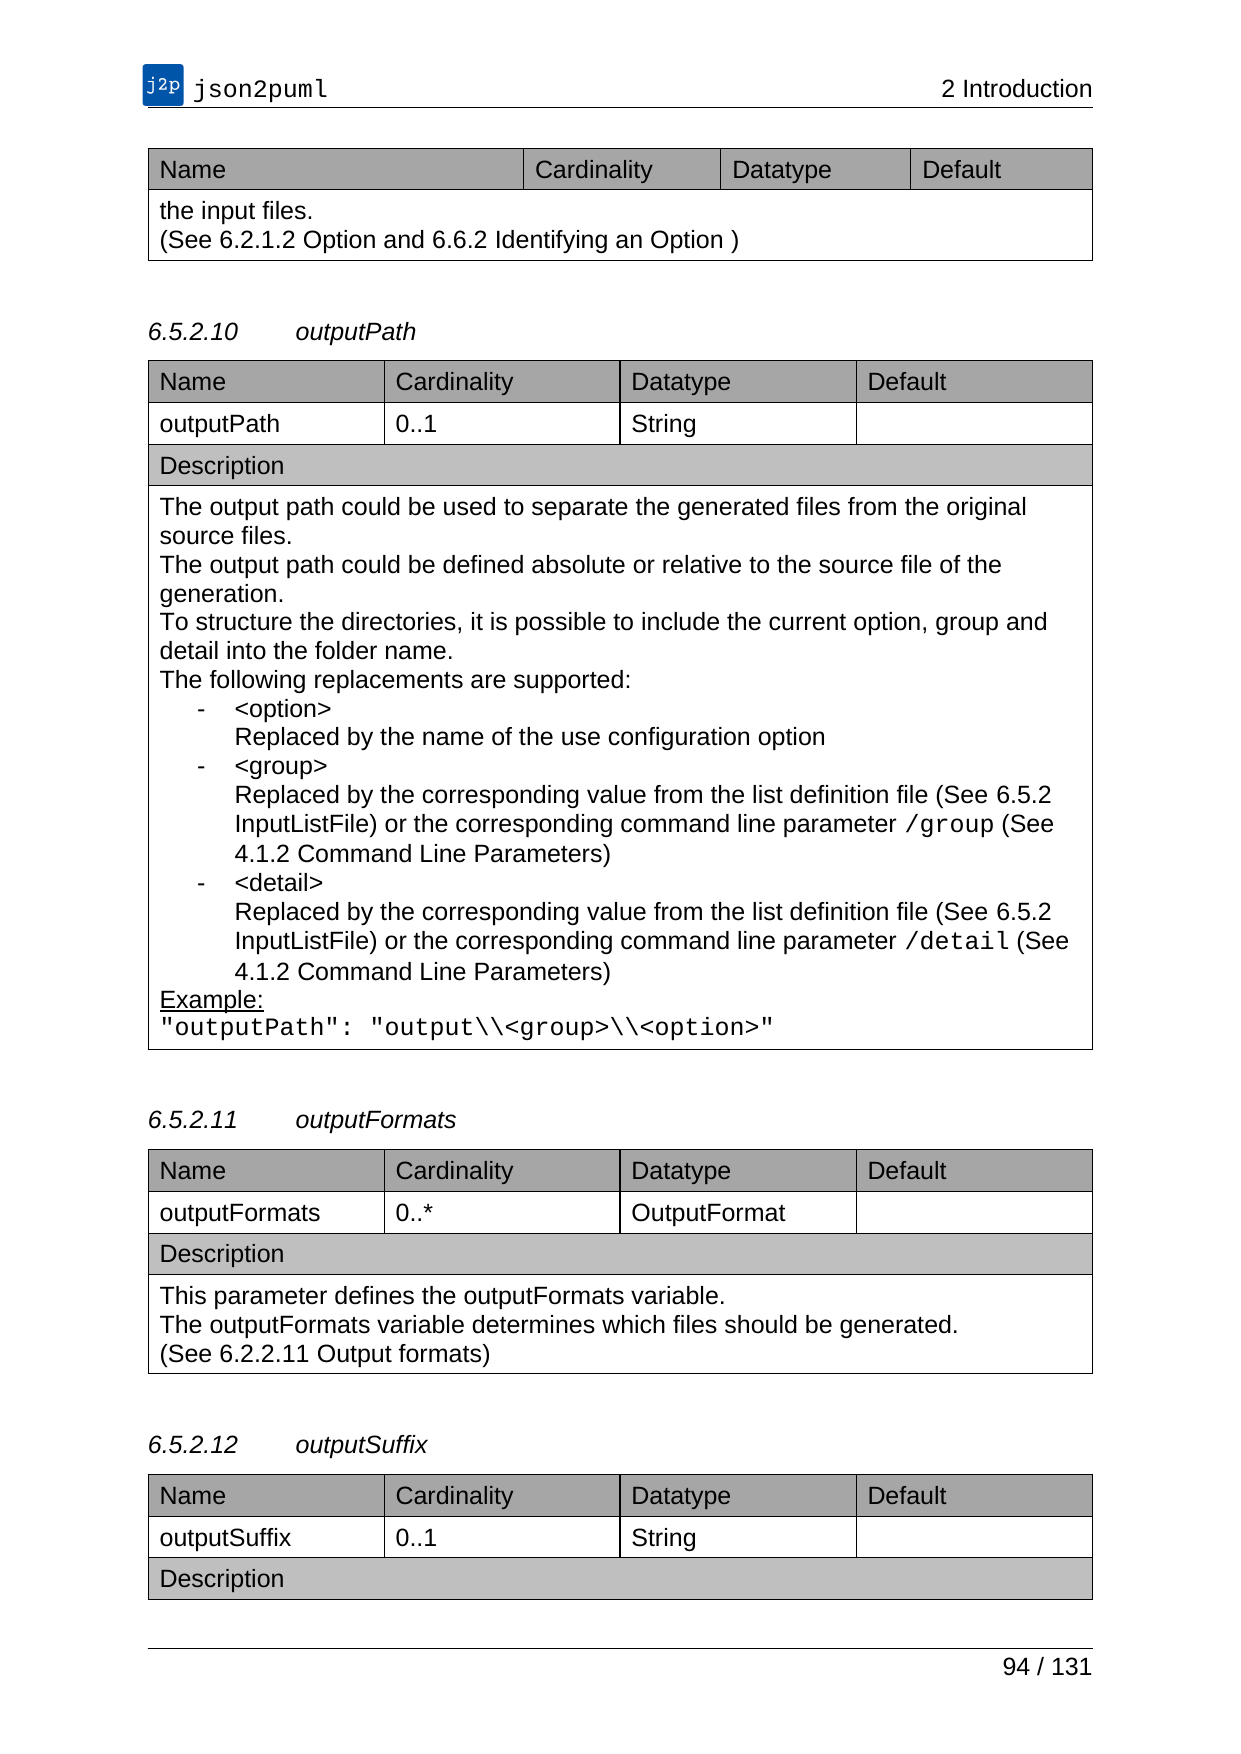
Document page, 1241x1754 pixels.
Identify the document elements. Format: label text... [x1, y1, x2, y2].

subtitle outputSuffix [148, 1430, 1093, 1459]
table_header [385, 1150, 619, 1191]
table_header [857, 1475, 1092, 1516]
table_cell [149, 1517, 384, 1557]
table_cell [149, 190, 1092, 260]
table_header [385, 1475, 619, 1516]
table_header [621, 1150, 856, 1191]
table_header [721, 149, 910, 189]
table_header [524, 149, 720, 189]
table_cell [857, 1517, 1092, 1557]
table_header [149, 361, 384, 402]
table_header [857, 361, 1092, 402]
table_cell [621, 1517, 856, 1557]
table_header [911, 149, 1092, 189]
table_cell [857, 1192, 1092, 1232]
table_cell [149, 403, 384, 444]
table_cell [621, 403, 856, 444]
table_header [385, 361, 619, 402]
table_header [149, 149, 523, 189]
subtitle outputPath [148, 317, 1093, 346]
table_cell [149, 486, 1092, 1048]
picture [142, 64, 184, 106]
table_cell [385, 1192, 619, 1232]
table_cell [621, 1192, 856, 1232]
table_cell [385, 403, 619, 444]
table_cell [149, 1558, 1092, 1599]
subtitle outputFormats [148, 1106, 1093, 1134]
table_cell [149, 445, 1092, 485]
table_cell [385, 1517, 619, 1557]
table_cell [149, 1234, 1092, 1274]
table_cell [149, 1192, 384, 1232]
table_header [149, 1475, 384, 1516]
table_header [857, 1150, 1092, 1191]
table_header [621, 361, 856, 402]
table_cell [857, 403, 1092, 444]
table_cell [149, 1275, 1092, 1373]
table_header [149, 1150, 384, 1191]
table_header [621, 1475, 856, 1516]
